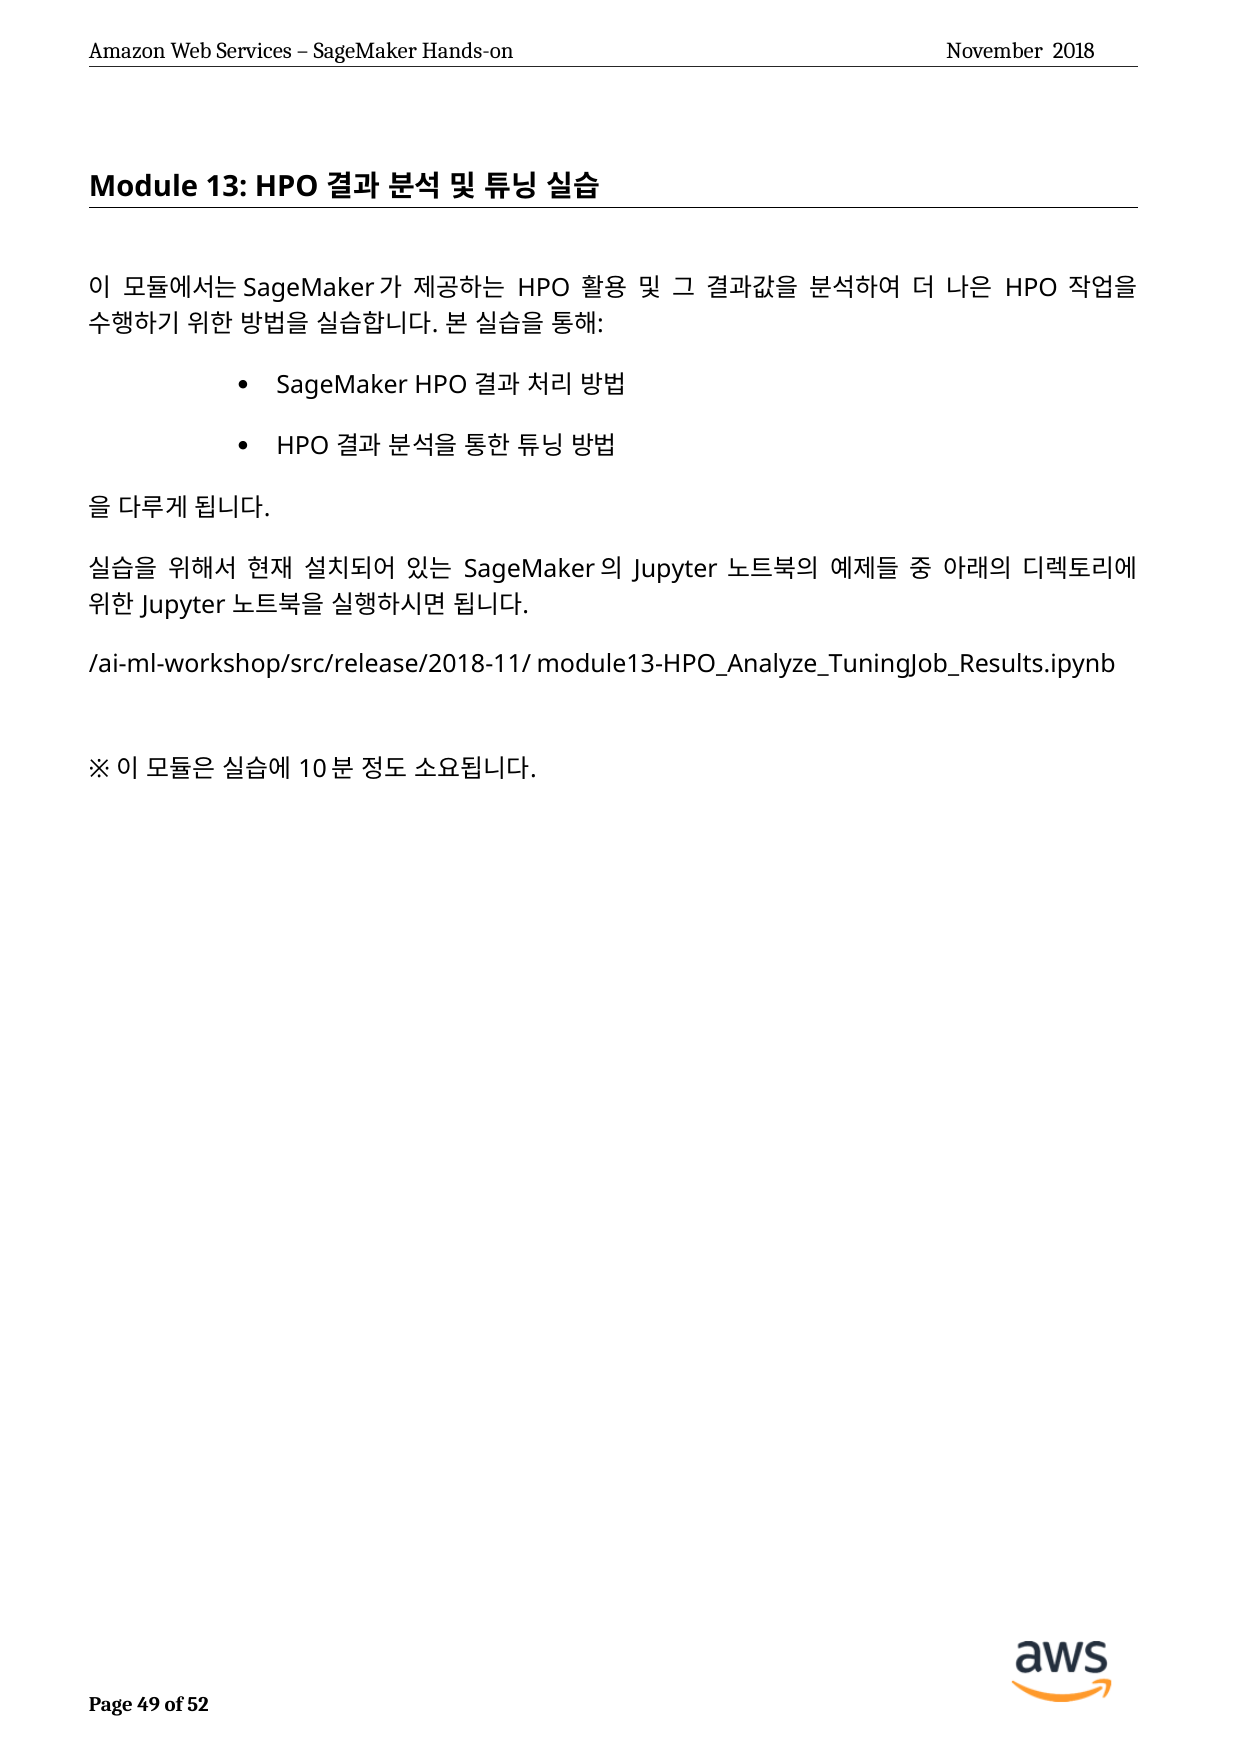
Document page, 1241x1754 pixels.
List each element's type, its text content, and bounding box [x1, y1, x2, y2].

text 이 모듈에서는SageMaker가 제공하는 HPO 활용 및 그 결과값을 분석하여 더 나은 HPO 작업을 수행하기 위한 방법을 실습합니다. 본 실습을 통해: [89, 267, 1138, 339]
text 을 다루게 됩니다. [89, 487, 1138, 523]
text /ai-ml-workshop/src/release/2018-11/ module13-HPO_Analyze_TuningJob_Results.ipynb [89, 646, 1138, 680]
list SageMaker HPO 결과 처리 방법 [239, 364, 1138, 401]
text ※ 이 모듈은 실습에 10분 정도 소요됩니다. [89, 749, 1138, 785]
subtitle Module 13: HPO 결과 분석 및 튜닝 실습 [89, 162, 1138, 207]
text 실습을 위해서 현재 설치되어 있는 SageMaker의 Jupyter 노트북의 예제들 중 아래의 디렉토리에 위한 Jupyter 노트북을 실행하시면 됩니다. [89, 548, 1138, 621]
picture [1001, 1630, 1120, 1712]
list HPO 결과 분석을 통한 튜닝 방법 [239, 426, 1138, 462]
